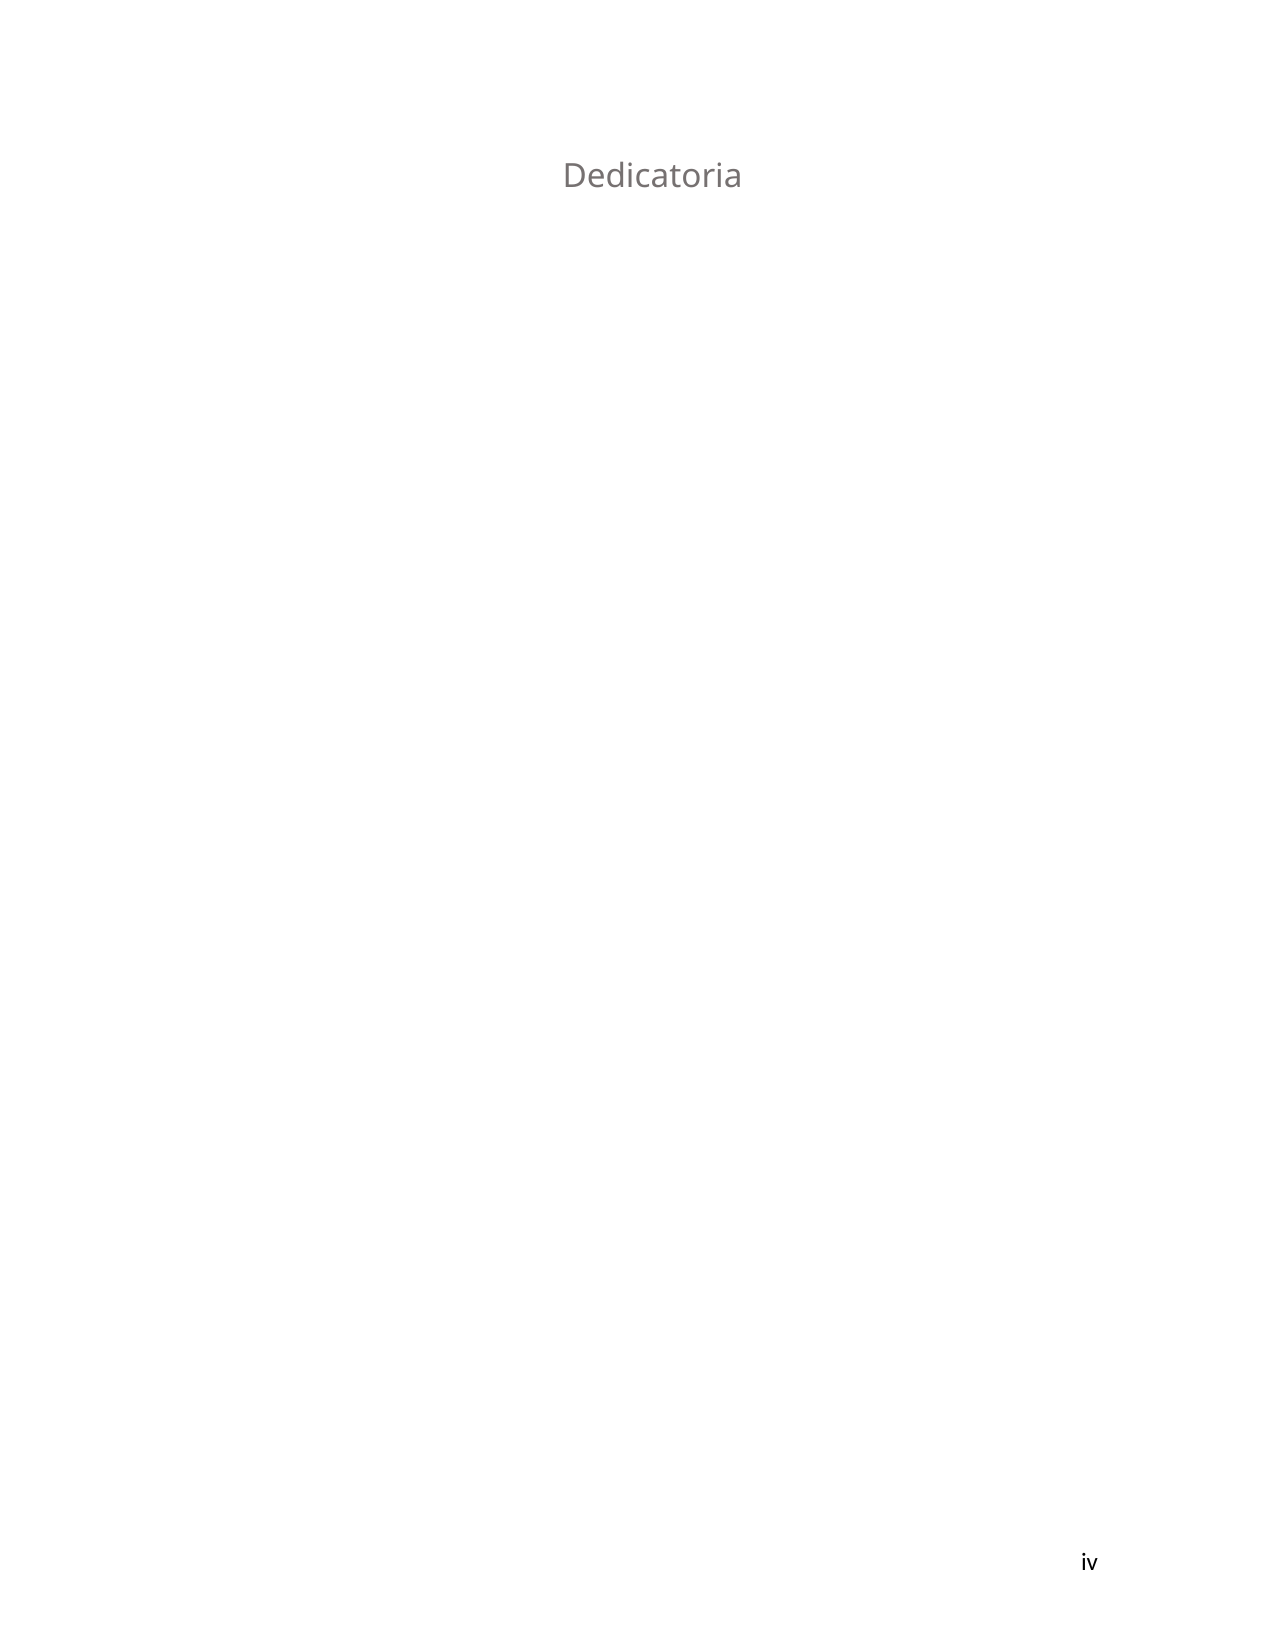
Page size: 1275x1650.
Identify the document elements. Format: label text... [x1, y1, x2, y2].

subtitle Dedicatoria [207, 152, 1098, 197]
